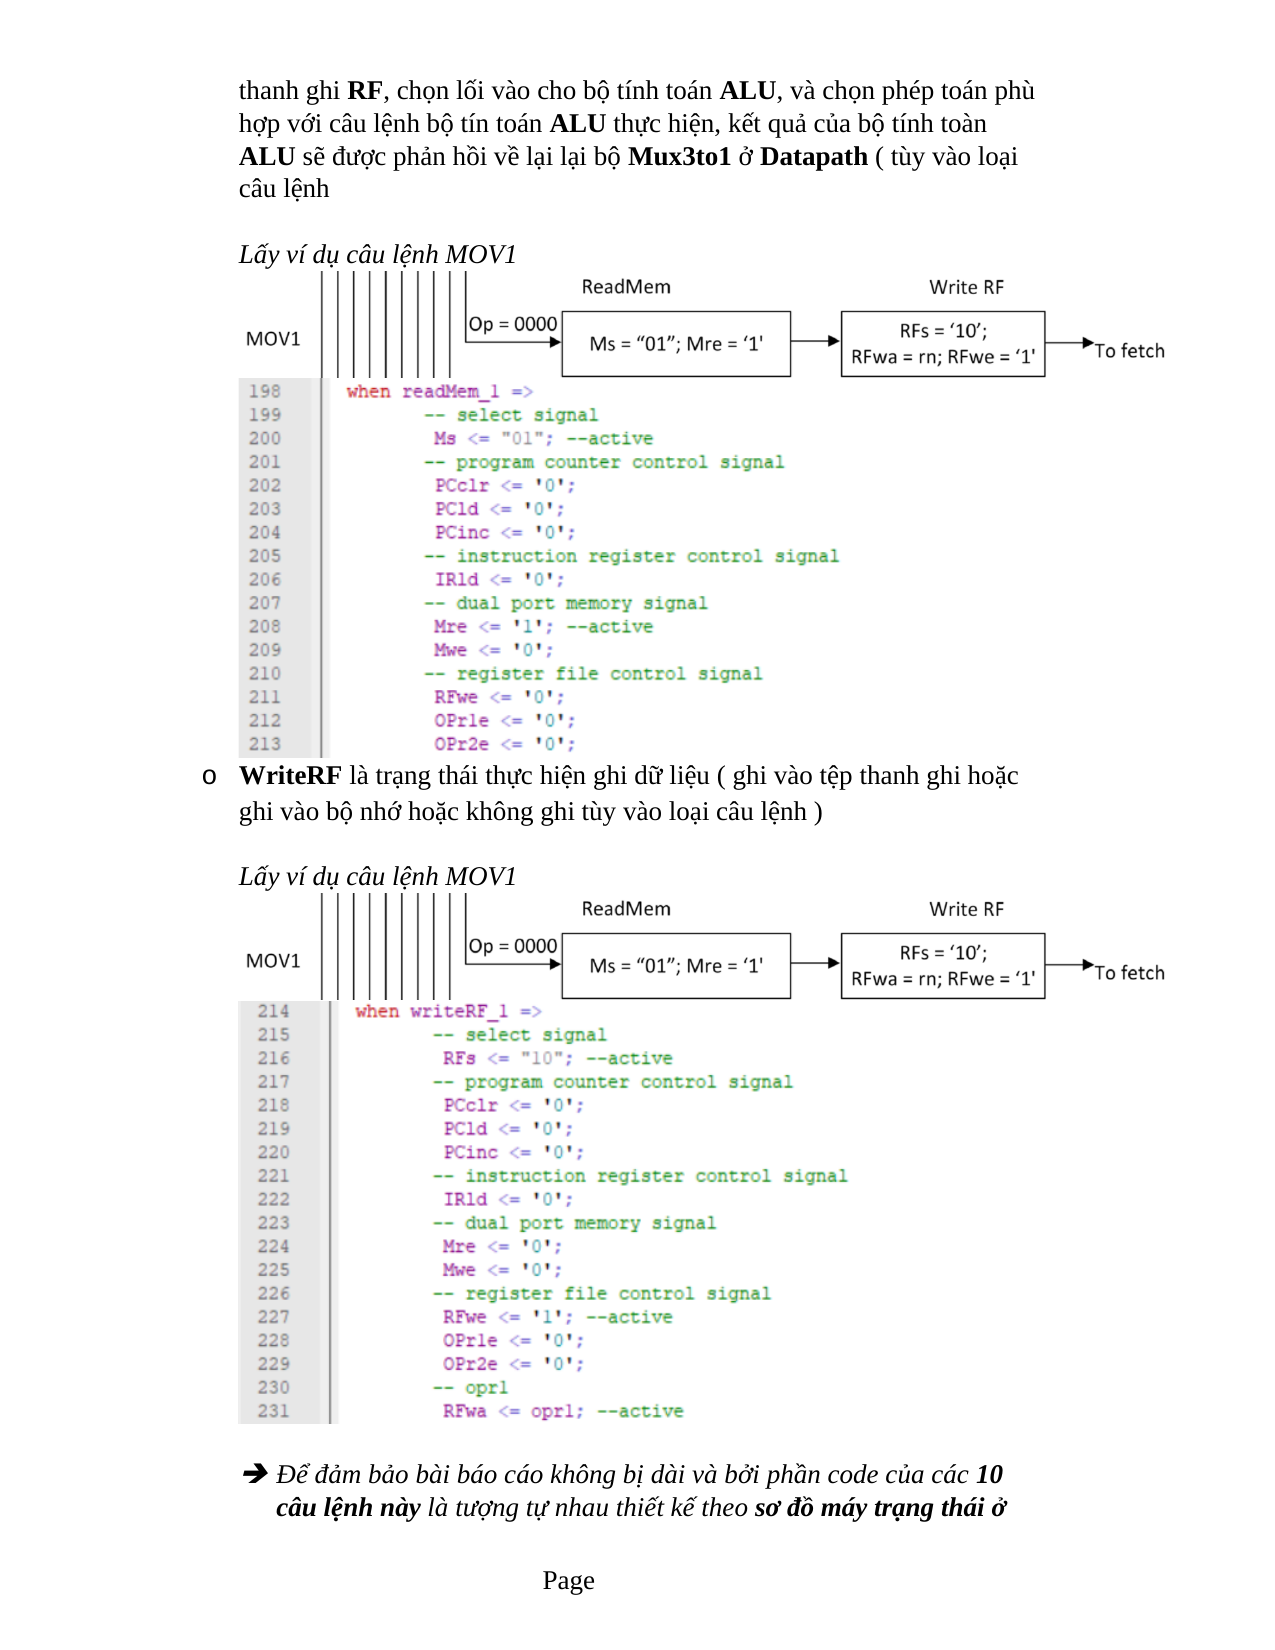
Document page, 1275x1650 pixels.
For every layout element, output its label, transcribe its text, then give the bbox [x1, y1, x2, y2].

picture [238, 1001, 1064, 1424]
picture [238, 893, 1169, 1000]
list Lấy ví dụ câu lệnh MOV1 [239, 238, 1048, 269]
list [201, 74, 1048, 204]
list WriteRF là trạng thái thực hiện ghi dữ liệu ( ghi vào tệp thanh ghi hoặc ghi vào bộ nhớ hoặc không ghi tùy vào loại câu lệnh ) [201, 759, 1048, 826]
list Lấy ví dụ câu lệnh MOV1 [164, 861, 1048, 892]
picture [238, 271, 1169, 758]
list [239, 1458, 1048, 1522]
